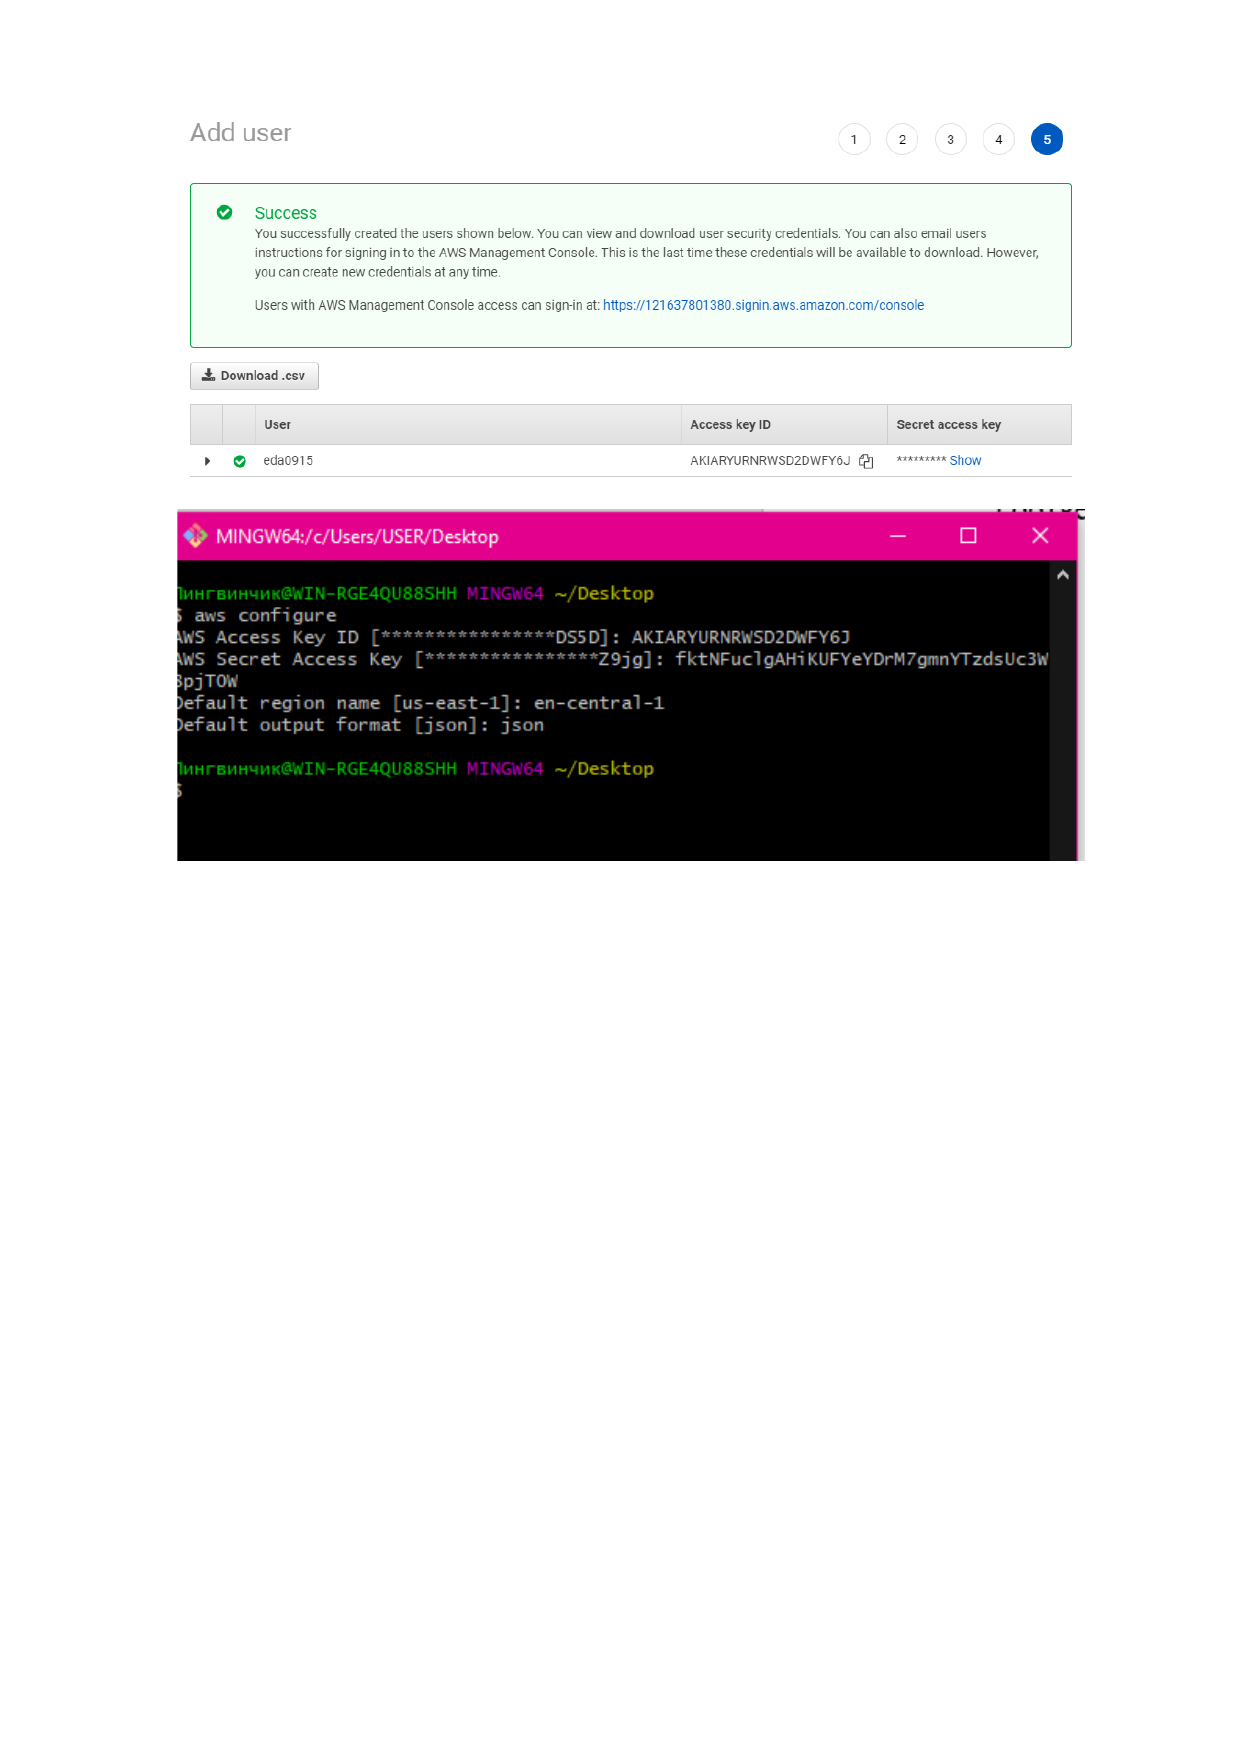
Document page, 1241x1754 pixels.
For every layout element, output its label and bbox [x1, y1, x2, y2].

picture [177, 509, 1085, 861]
picture [177, 118, 1152, 491]
